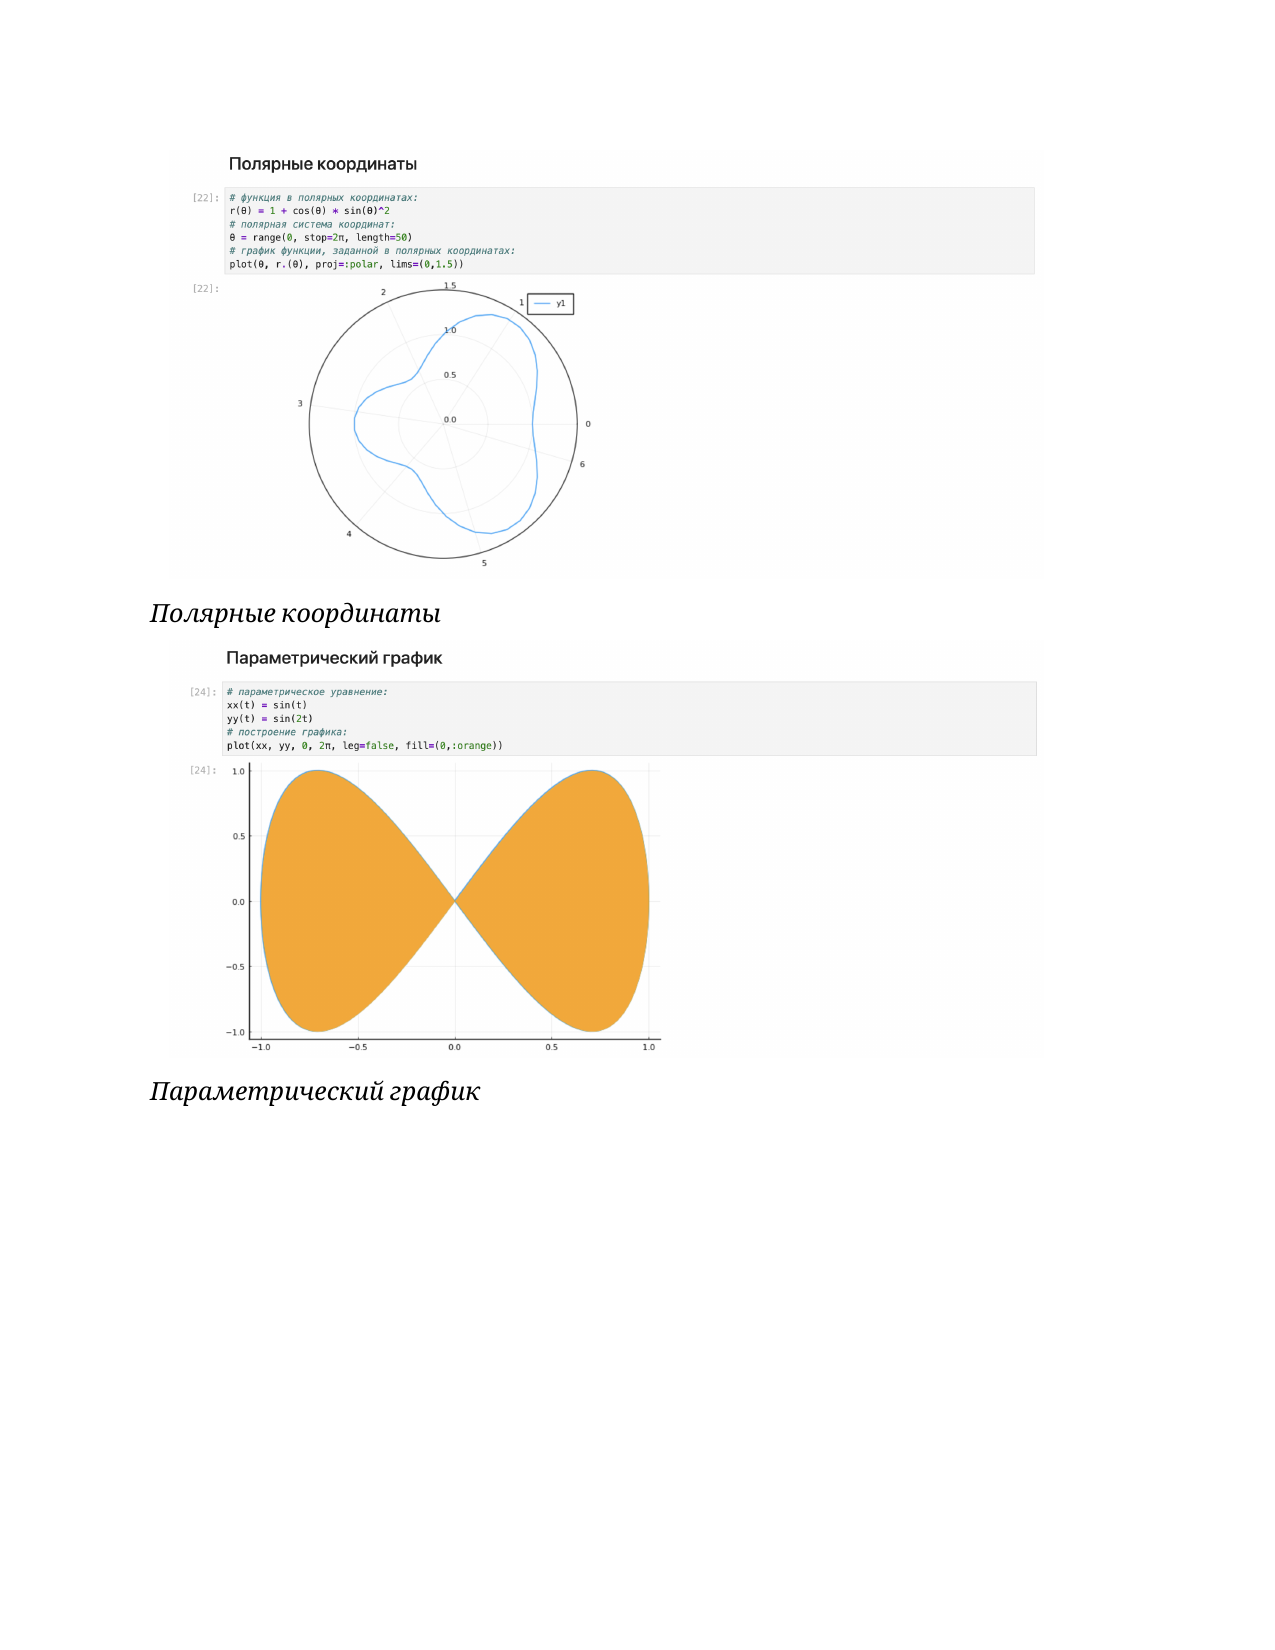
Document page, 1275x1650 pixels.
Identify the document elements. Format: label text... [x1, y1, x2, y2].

picture [168, 150, 1044, 579]
picture [168, 640, 1044, 1058]
text Полярные координаты [150, 599, 1125, 628]
text Параметрический график [150, 1078, 1125, 1107]
